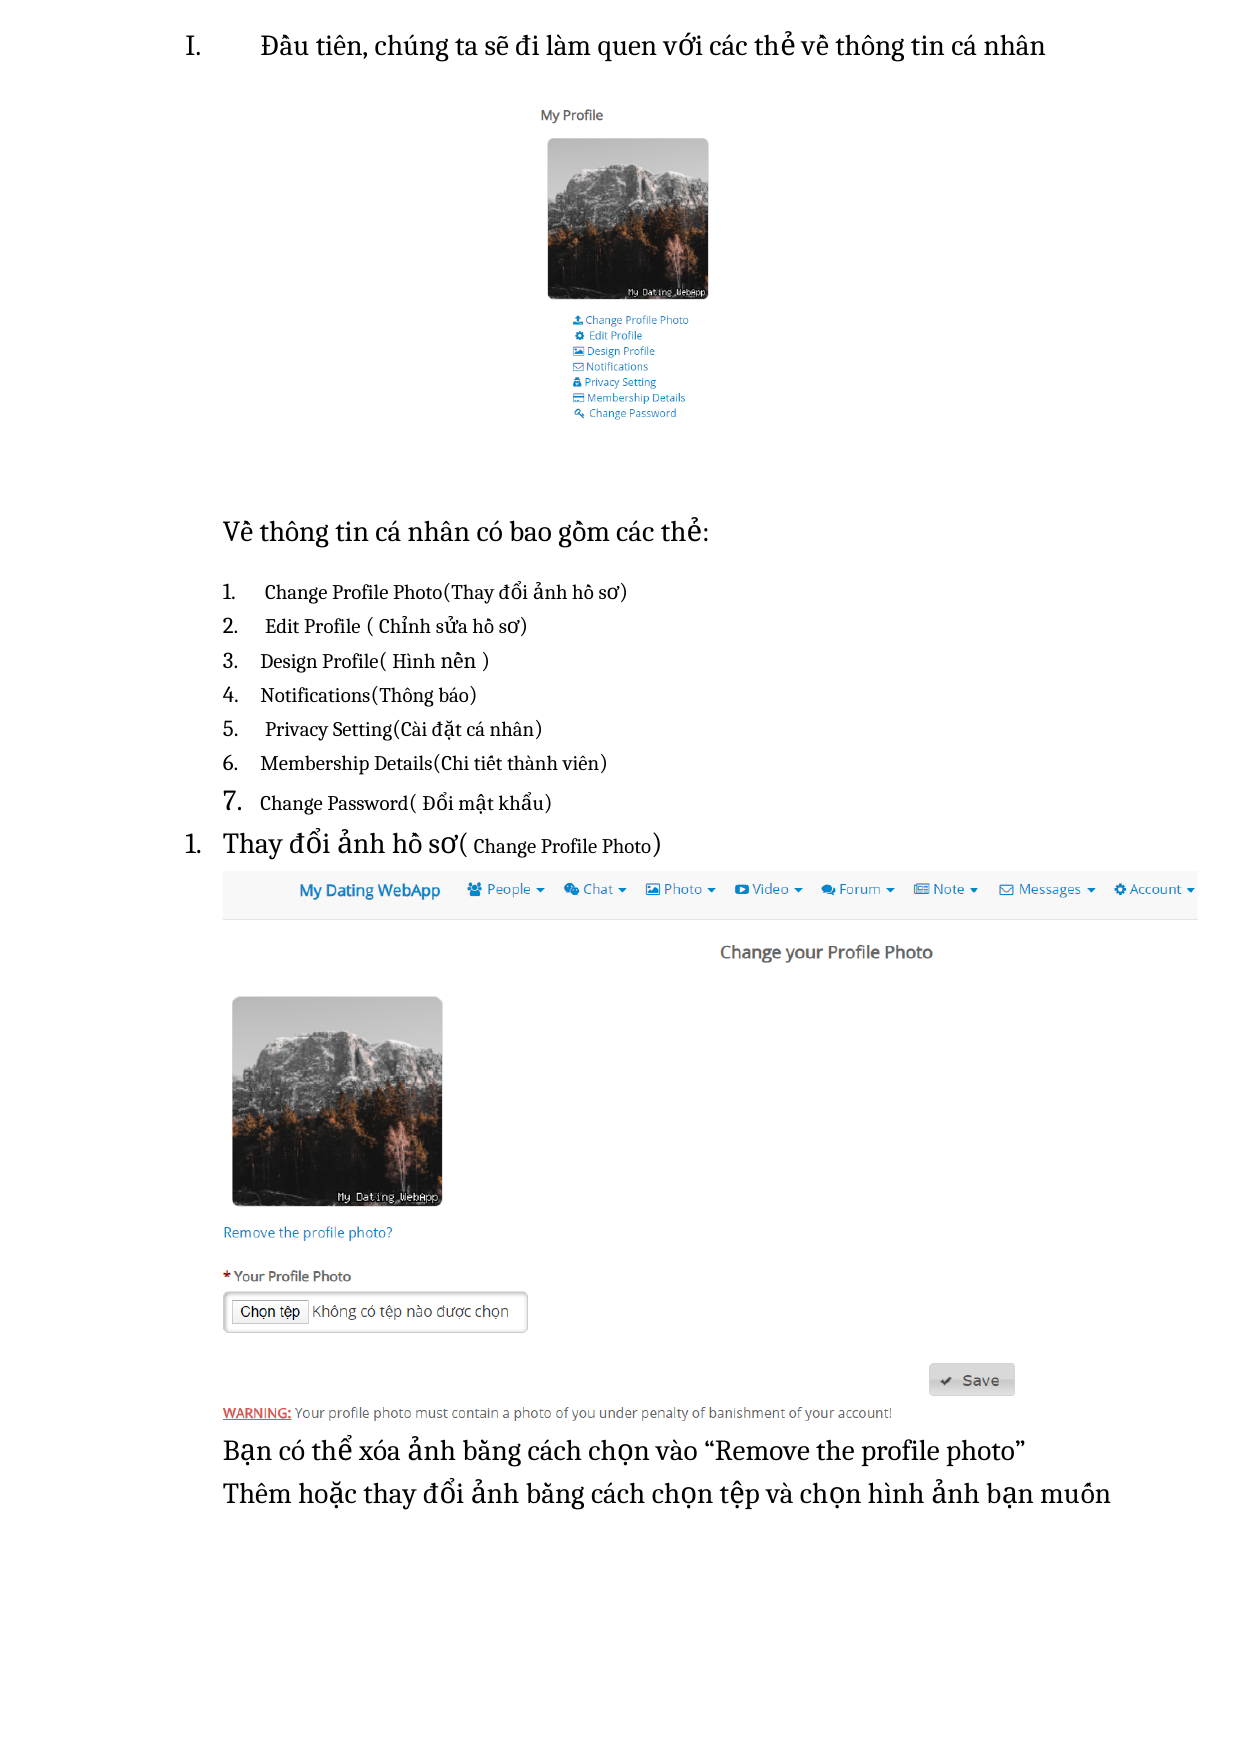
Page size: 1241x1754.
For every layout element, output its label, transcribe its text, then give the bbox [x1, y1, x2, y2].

list Privacy Setting(Cài đặt cá nhân) [223, 716, 1152, 742]
list Design Profile( Hình nền ) [223, 647, 1152, 674]
list Membership Details(Chi tiết thành viên) [223, 750, 1152, 776]
list Đầu tiên, chúng ta sẽ đi làm quen với các thẻ về thông tin cá nhân [185, 29, 1152, 63]
list Notifications(Thông báo) [223, 682, 1152, 708]
text Về thông tin cá nhân có bao gồm các thẻ: [148, 515, 1152, 548]
picture [222, 871, 1198, 1426]
list Change Profile Photo(Thay đổi ảnh hồ sơ) [223, 579, 1152, 605]
list Change Password( Đổi mật khẩu) [223, 784, 1152, 818]
list Edit Profile ( Chỉnh sửa hồ sơ) [223, 613, 1152, 639]
picture [528, 93, 772, 486]
list Thay đổi ảnh hồ sơ( Change Profile Photo) [185, 828, 1152, 861]
list Bạn có thể xóa ảnh bằng cách chọn vào “Remove the profile photo” [223, 1434, 1152, 1467]
list Thêm hoặc thay đổi ảnh bằng cách chọn tệp và chọn hình ảnh bạn muốn [223, 1477, 1152, 1511]
